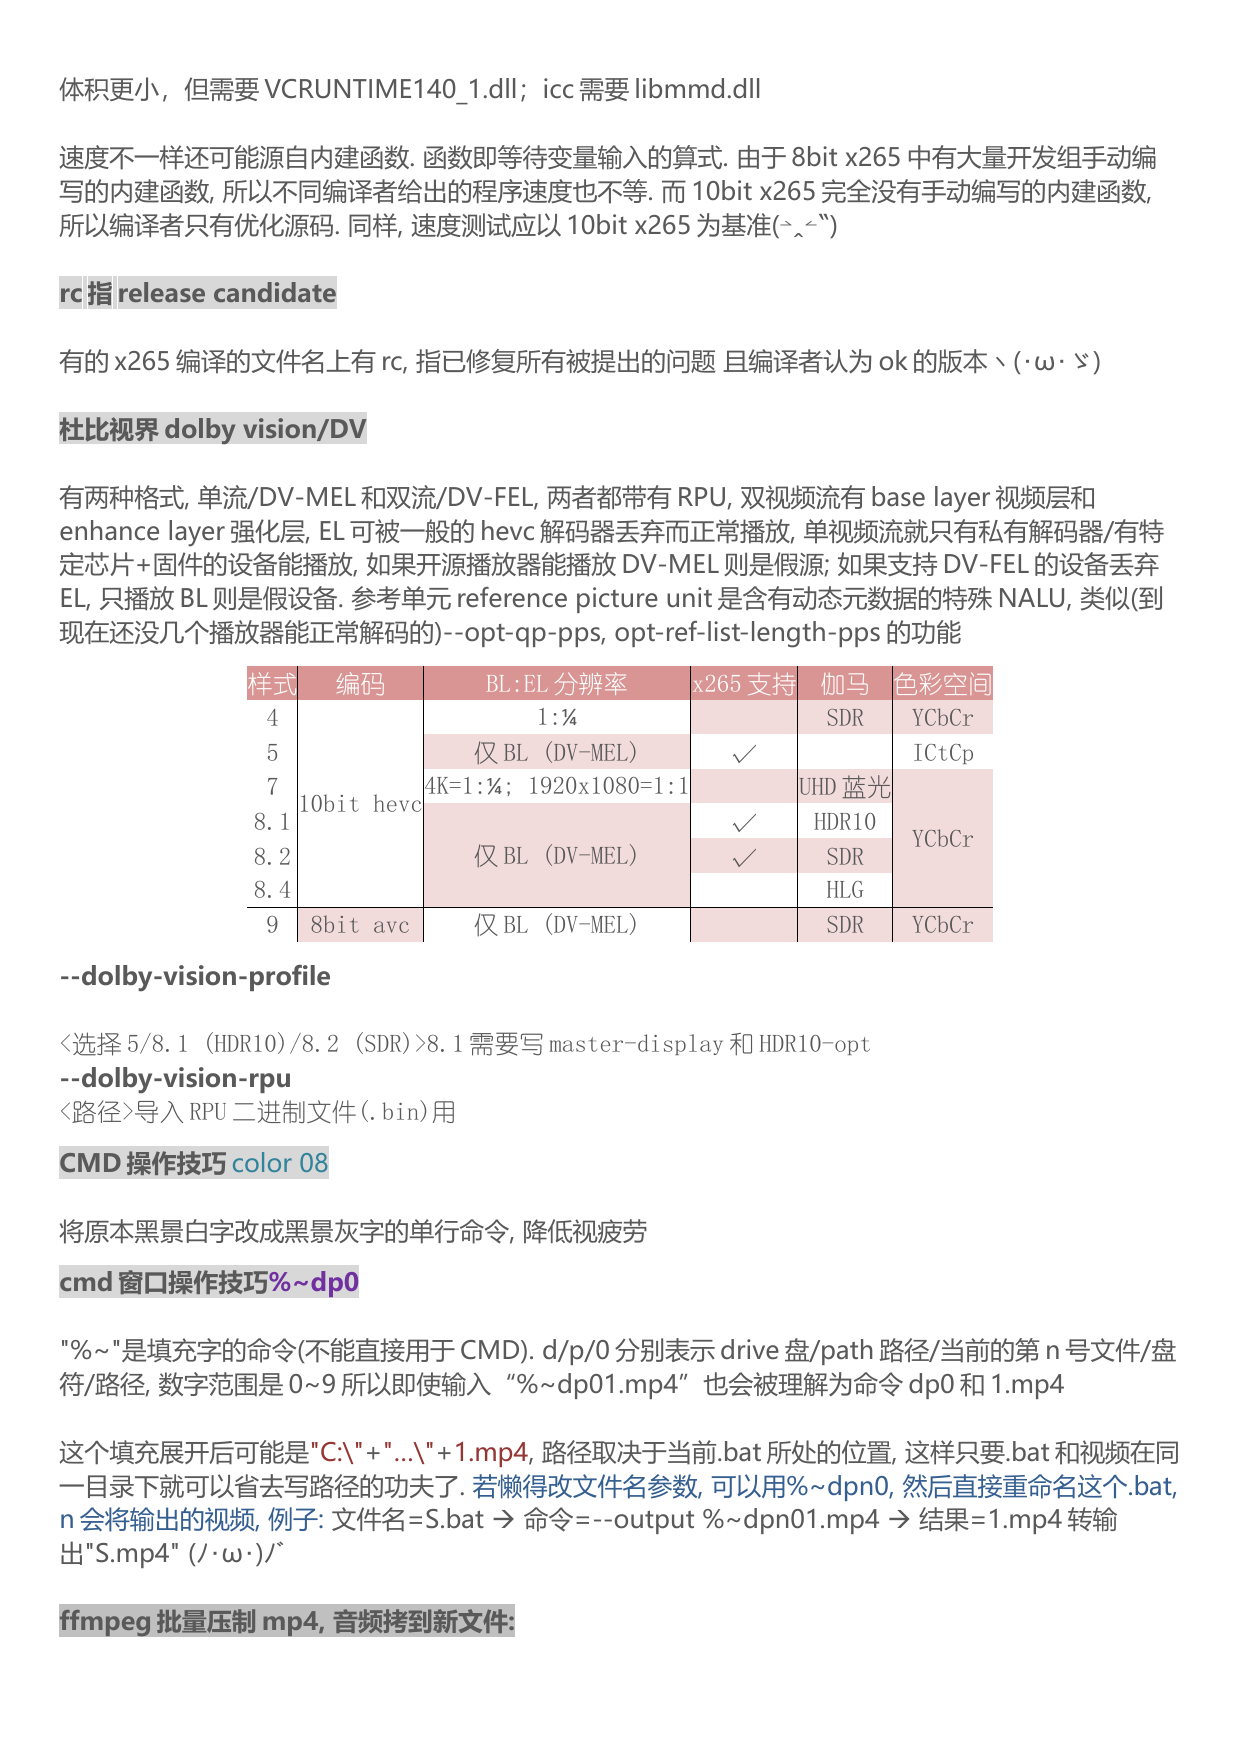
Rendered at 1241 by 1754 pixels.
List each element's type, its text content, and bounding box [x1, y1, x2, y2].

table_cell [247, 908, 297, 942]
subtitle cmd窗口操作技巧%~dp0 [59, 1264, 1181, 1298]
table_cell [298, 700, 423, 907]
text 杜比视界dolby vision/DV [59, 411, 1181, 445]
text 有的x265编译的文件名上有rc, 指已修复所有被提出的问题 且编译者认为ok的版本ヽ(･ω･ゞ) [59, 343, 1181, 377]
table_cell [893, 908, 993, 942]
subtitle ffmpeg批量压制mp4, 音频拷到新文件: [59, 1604, 1181, 1638]
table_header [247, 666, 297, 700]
text --dolby-vision-rpu [59, 1061, 1181, 1094]
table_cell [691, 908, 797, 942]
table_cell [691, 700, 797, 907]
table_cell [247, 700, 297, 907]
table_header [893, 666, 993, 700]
text rc指release candidate [59, 275, 1181, 309]
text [59, 72, 1181, 106]
text CMD操作技巧color 08 [59, 1145, 1181, 1179]
text --dolby-vision-profile [59, 959, 1181, 993]
text "%~"是填充字的命令(不能直接用于CMD). d/p/0分别表示drive盘/path路径/当前的第n号文件/盘符/路径, 数字范围是0~9所以即使输入“%~dp01.mp4”也会被理解为命令dp0和1.mp4 [59, 1332, 1181, 1400]
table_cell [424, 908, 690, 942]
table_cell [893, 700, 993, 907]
text 速度不一样还可能源自内建函数. 函数即等待变量输入的算式. 由于8bit x265中有大量开发组手动编写的内建函数, 所以不同编译者给出的程序速度也不等. 而10bit x265完全没有手动编写的内建函数, 所以编译者只有优化源码. 同样, 速度测试应以10bit x265为基准(⇀‸↼‶) [59, 139, 1181, 241]
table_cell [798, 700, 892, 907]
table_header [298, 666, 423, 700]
text 这个填充展开后可能是"C:\"+"…\"+1.mp4, 路径取决于当前.bat所处的位置, 这样只要.bat和视频在同一目录下就可以省去写路径的功夫了. 若懒得改文件名参数, 可以用%~dpn0, 然后直接重命名这个.bat, n会将输出的视频, 例子: 文件名=S.bat 命令=--output %~dpn01.mp4 结果=1.mp4转输出"S.mp4" (ﾉ･ω･)ﾉﾞ [59, 1434, 1181, 1570]
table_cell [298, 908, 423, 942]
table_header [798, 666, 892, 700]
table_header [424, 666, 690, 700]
text 有两种格式, 单流/DV-MEL和双流/DV-FEL, 两者都带有RPU, 双视频流有base layer视频层和enhance layer强化层, EL可被一般的hevc解码器丢弃而正常播放, 单视频流就只有私有解码器/有特定芯片+固件的设备能播放, 如果开源播放器能播放DV-MEL则是假源; 如果支持DV-FEL的设备丢弃EL, 只播放BL则是假设备. 参考单元reference picture unit是含有动态元数据的特殊NALU, 类似(到现在还没几个播放器能正常解码的)--opt-qp-pps, opt-ref-list-length-pps的功能 [59, 479, 1181, 649]
text <选择5/8.1 (HDR10)/8.2 (SDR)>8.1需要写master-display和HDR10-opt [59, 1027, 1181, 1061]
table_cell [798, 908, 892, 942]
text <路径>导入RPU二进制文件(.bin)用 [59, 1094, 1181, 1128]
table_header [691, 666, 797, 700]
text 将原本黑景白字改成黑景灰字的单行命令, 降低视疲劳 [59, 1213, 1181, 1247]
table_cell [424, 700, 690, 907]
